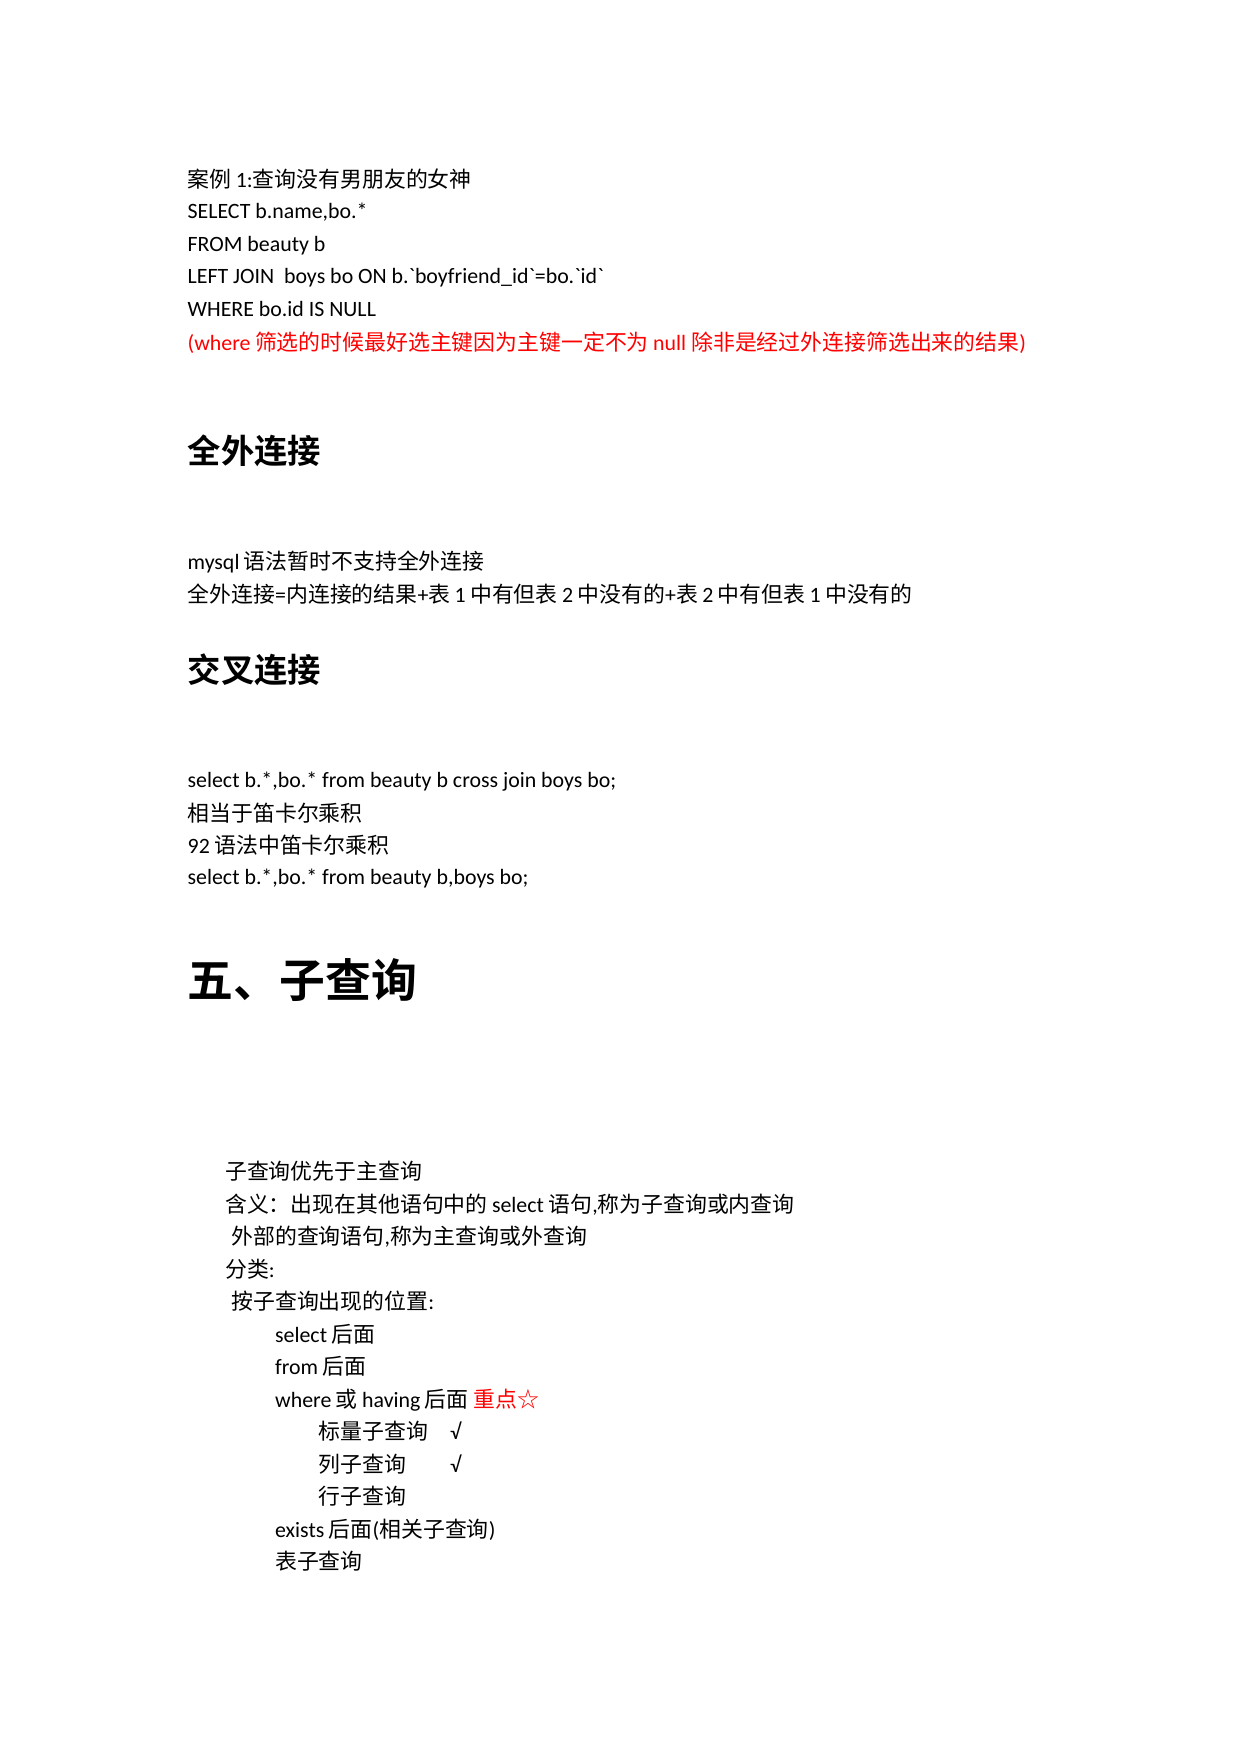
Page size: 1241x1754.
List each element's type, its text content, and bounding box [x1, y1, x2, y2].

subtitle 全外连接 [187, 417, 1053, 482]
text select b.*,bo.* from beauty b,boys bo; [187, 861, 1053, 893]
text 表子查询 [225, 1544, 1053, 1576]
subtitle 交叉连接 [187, 636, 1053, 701]
text mysql语法暂时不支持全外连接 [187, 544, 1053, 576]
text 行子查询 [225, 1479, 1053, 1511]
text 案例1:查询没有男朋友的女神 [187, 162, 1053, 194]
text where或having后面 重点☆ [225, 1381, 1053, 1414]
text select b.*,bo.* from beauty b cross join boys bo; [187, 763, 1053, 796]
text 标量子查询 √ [225, 1414, 1053, 1446]
text 全外连接=内连接的结果+表1中有但表2中没有的+表2中有但表1中没有的 [187, 576, 1053, 609]
text 按子查询出现的位置: [225, 1284, 1053, 1316]
text SELECT b.name,bo.* [187, 194, 1053, 227]
text from后面 [225, 1349, 1053, 1381]
text 列子查询 √ [225, 1446, 1053, 1479]
text 含义：出现在其他语句中的select语句,称为子查询或内查询 [225, 1186, 1053, 1219]
text WHERE bo.id IS NULL [187, 292, 1053, 324]
text LEFT JOIN boys bo ON b.`boyfriend_id`=bo.`id` [187, 259, 1053, 292]
text select后面 [225, 1316, 1053, 1349]
text 外部的查询语句,称为主查询或外查询 [225, 1219, 1053, 1251]
text 子查询优先于主查询 [225, 1154, 1053, 1186]
text exists后面(相关子查询) [269, 1511, 1053, 1544]
text (where筛选的时候最好选主键因为主键一定不为null 除非是经过外连接筛选出来的结果) [187, 324, 1053, 357]
text 分类: [225, 1251, 1053, 1284]
subtitle 五、子查询 [187, 928, 1053, 1026]
text 92语法中笛卡尔乘积 [187, 828, 1053, 861]
text 相当于笛卡尔乘积 [187, 796, 1053, 828]
text FROM beauty b [187, 227, 1053, 259]
